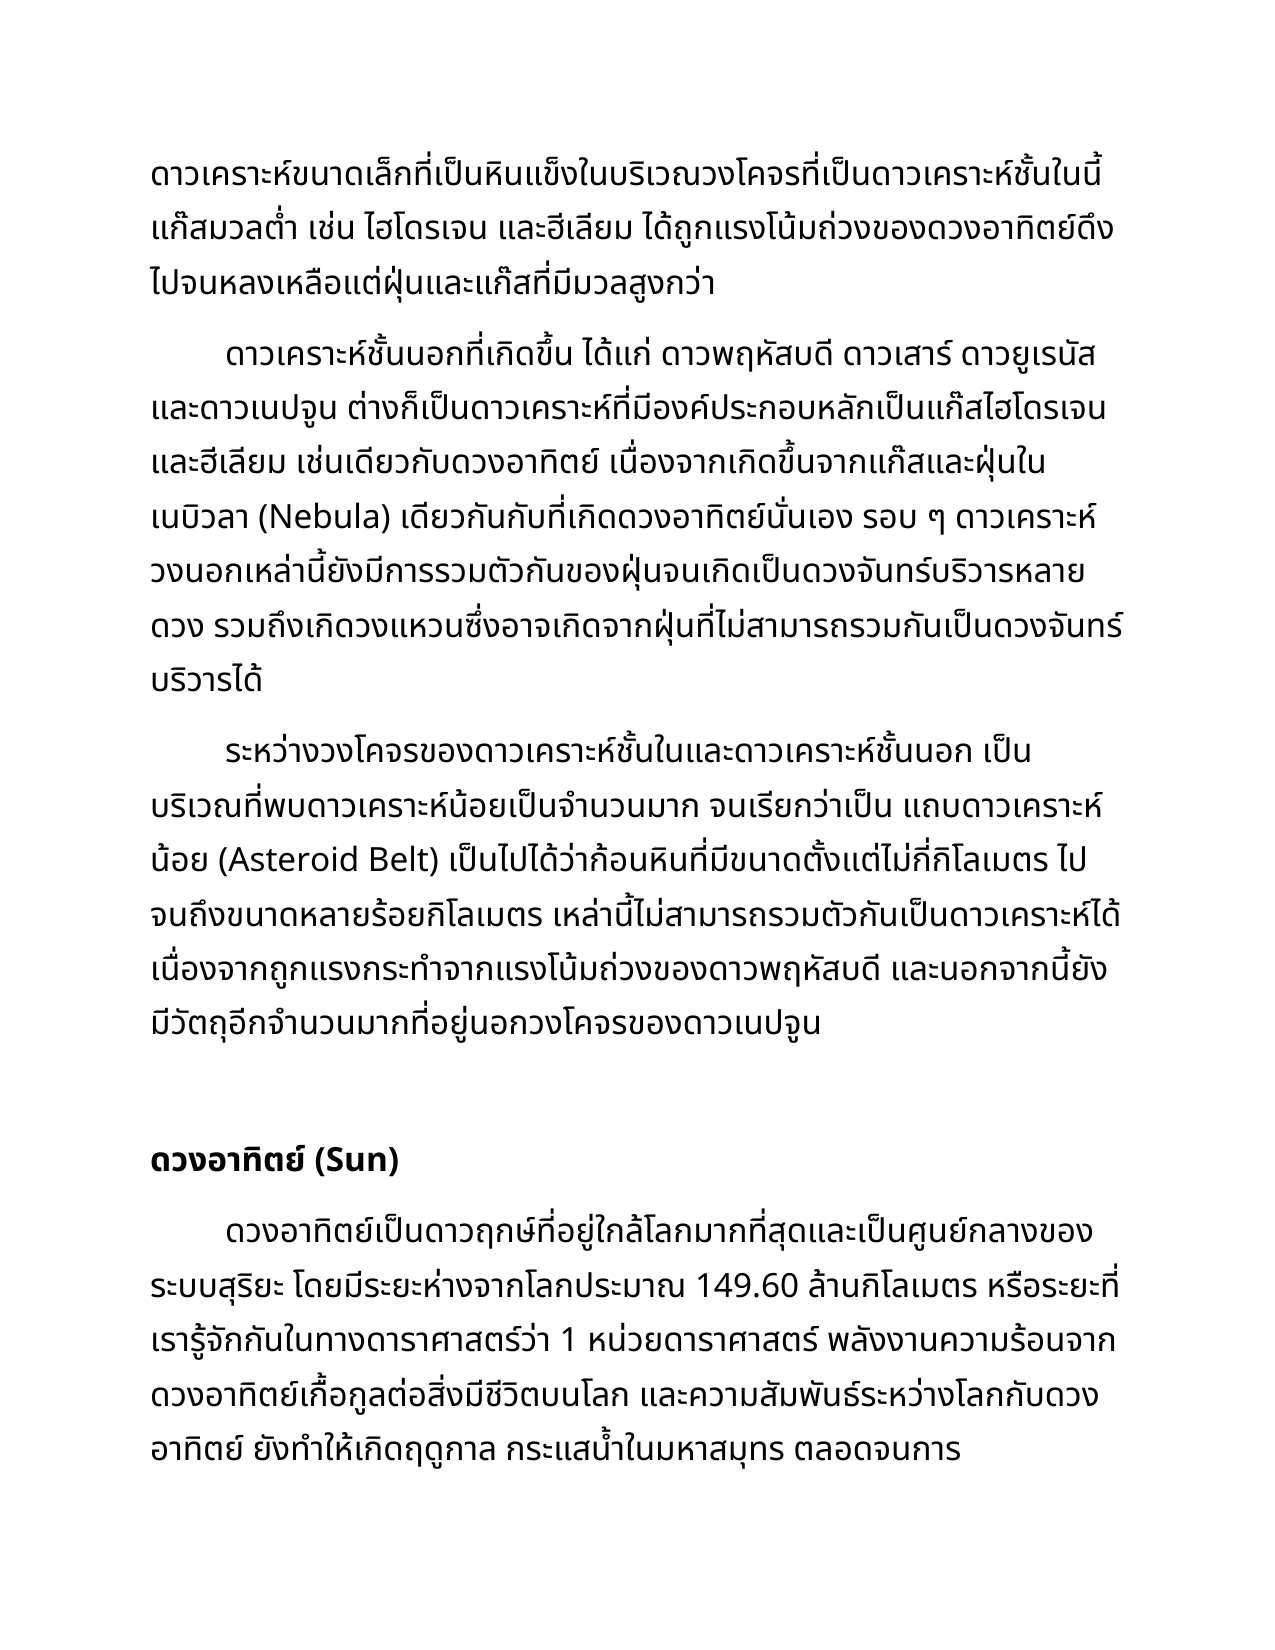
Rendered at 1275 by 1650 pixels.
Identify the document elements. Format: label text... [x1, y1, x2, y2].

text ดาวเคราะห์ชั้นนอกที่เกิดขึ้น ได้แก่ ดาวพฤหัสบดี ดาวเสาร์ ดาวยูเรนัส และดาวเนปจูน ต่างก็เป็นดาวเคราะห์ที่มีองค์ประกอบหลักเป็นแก๊สไฮโดรเจนและฮีเลียม เช่นเดียวกับดวงอาทิตย์ เนื่องจากเกิดขึ้นจากแก๊สและฝุ่นในเนบิวลา (Nebula) เดียวกันกับที่เกิดดวงอาทิตย์นั่นเอง รอบ ๆ ดาวเคราะห์วงนอกเหล่านี้ยังมีการรวมตัวกันของฝุ่นจนเกิดเป็นดวงจันทร์บริวารหลายดวง รวมถึงเกิดวงแหวนซึ่งอาจเกิดจากฝุ่นที่ไม่สามารถรวมกันเป็นดวงจันทร์บริวารได้ [150, 330, 1125, 707]
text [150, 1207, 1125, 1476]
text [150, 150, 1125, 309]
text ระหว่างวงโคจรของดาวเคราะห์ชั้นในและดาวเคราะห์ชั้นนอก เป็นบริเวณที่พบดาวเคราะห์น้อยเป็นจำนวนมาก จนเรียกว่าเป็น แถบดาวเคราะห์น้อย (Asteroid Belt) เป็นไปได้ว่าก้อนหินที่มีขนาดตั้งแต่ไม่กี่กิโลเมตร ไปจนถึงขนาดหลายร้อยกิโลเมตร เหล่านี้ไม่สามารถรวมตัวกันเป็นดาวเคราะห์ได้เนื่องจากถูกแรงกระทำจากแรงโน้มถ่วงของดาวพฤหัสบดี และนอกจากนี้ยังมีวัตถุอีกจำนวนมากที่อยู่นอกวงโคจรของดาวเนปจูน [150, 727, 1125, 1050]
text ดวงอาทิตย์ (Sun) [150, 1136, 1125, 1187]
